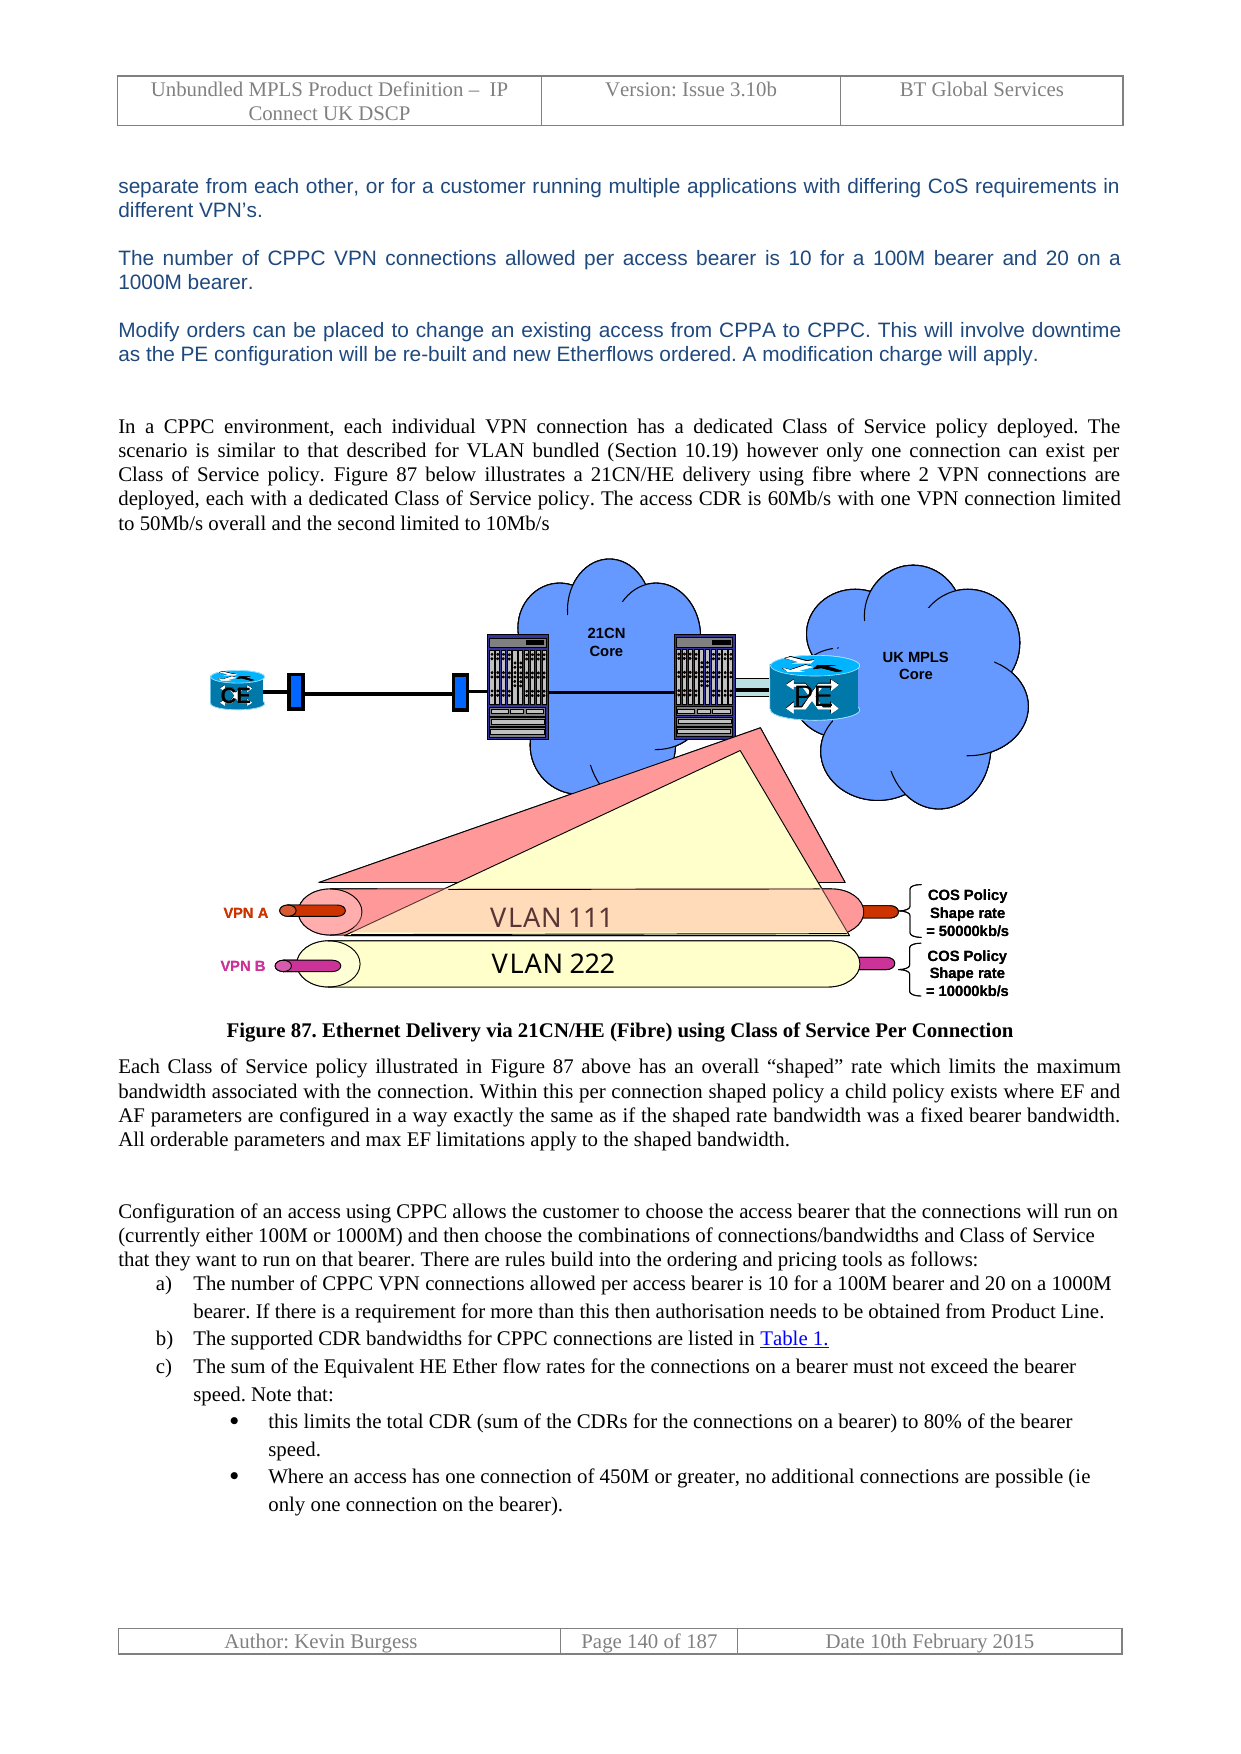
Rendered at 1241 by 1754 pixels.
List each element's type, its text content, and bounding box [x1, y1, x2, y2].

text Each Class of Service policy illustrated in Figure 87 above has an overall “shaped” rate which limits the maximum bandwidth associated with the connection. Within this per connection shaped policy a child policy exists where EF and AF parameters are configured in a way exactly the same as if the shaped rate bandwidth was a fixed bearer bandwidth. All orderable parameters and max EF limitations apply to the shaped bandwidth. [118, 1054, 1122, 1151]
text Figure 87. Ethernet Delivery via 21CN/HE (Fibre) using Class of Service Per Connection [118, 1018, 1122, 1042]
list The sum of the Equivalent HE Ether flow rates for the connections on a bearer must not exceed the bearer speed. Note that: [156, 1354, 1122, 1406]
text The number of CPPC VPN connections allowed per access bearer is 10 for a 100M bearer and 20 on a 1000M bearer. [118, 246, 1122, 294]
list The supported CDR bandwidths for CPPC connections are listed in Table 1. [156, 1326, 1122, 1350]
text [118, 174, 1122, 222]
text Modify orders can be placed to change an existing access from CPPA to CPPC. This will involve downtime as the PE configuration will be re-built and new Etherflows ordered. A modification charge will apply. [118, 318, 1122, 366]
list this limits the total CDR (sum of the CDRs for the connections on a bearer) to 80% of the bearer speed. [231, 1409, 1122, 1461]
text In a CPPC environment, each individual VPN connection has a dedicated Class of Service policy deployed. The scenario is similar to that described for VLAN bundled (Section 10.19) however only one connection can exist per Class of Service policy. Figure 87 below illustrates a 21CN/HE delivery using fibre where 2 VPN connections are deployed, each with a dedicated Class of Service policy. The access CDR is 60Mb/s with one VPN connection limited to 50Mb/s overall and the second limited to 10Mb/s [118, 414, 1122, 534]
list Where an access has one connection of 450M or greater, no additional connections are possible (ie only one connection on the bearer). [231, 1464, 1122, 1516]
text Configuration of an access using CPPC allows the customer to choose the access bearer that the connections will run on (currently either 100M or 1000M) and then choose the combinations of connections/bandwidths and Class of Service that they want to run on that bearer. There are rules build into the ordering and pricing tools as follows: [118, 1199, 1122, 1271]
list The number of CPPC VPN connections allowed per access bearer is 10 for a 100M bearer and 20 on a 1000M bearer. If there is a requirement for more than this then authorisation needs to be obtained from Product Line. [156, 1271, 1122, 1323]
